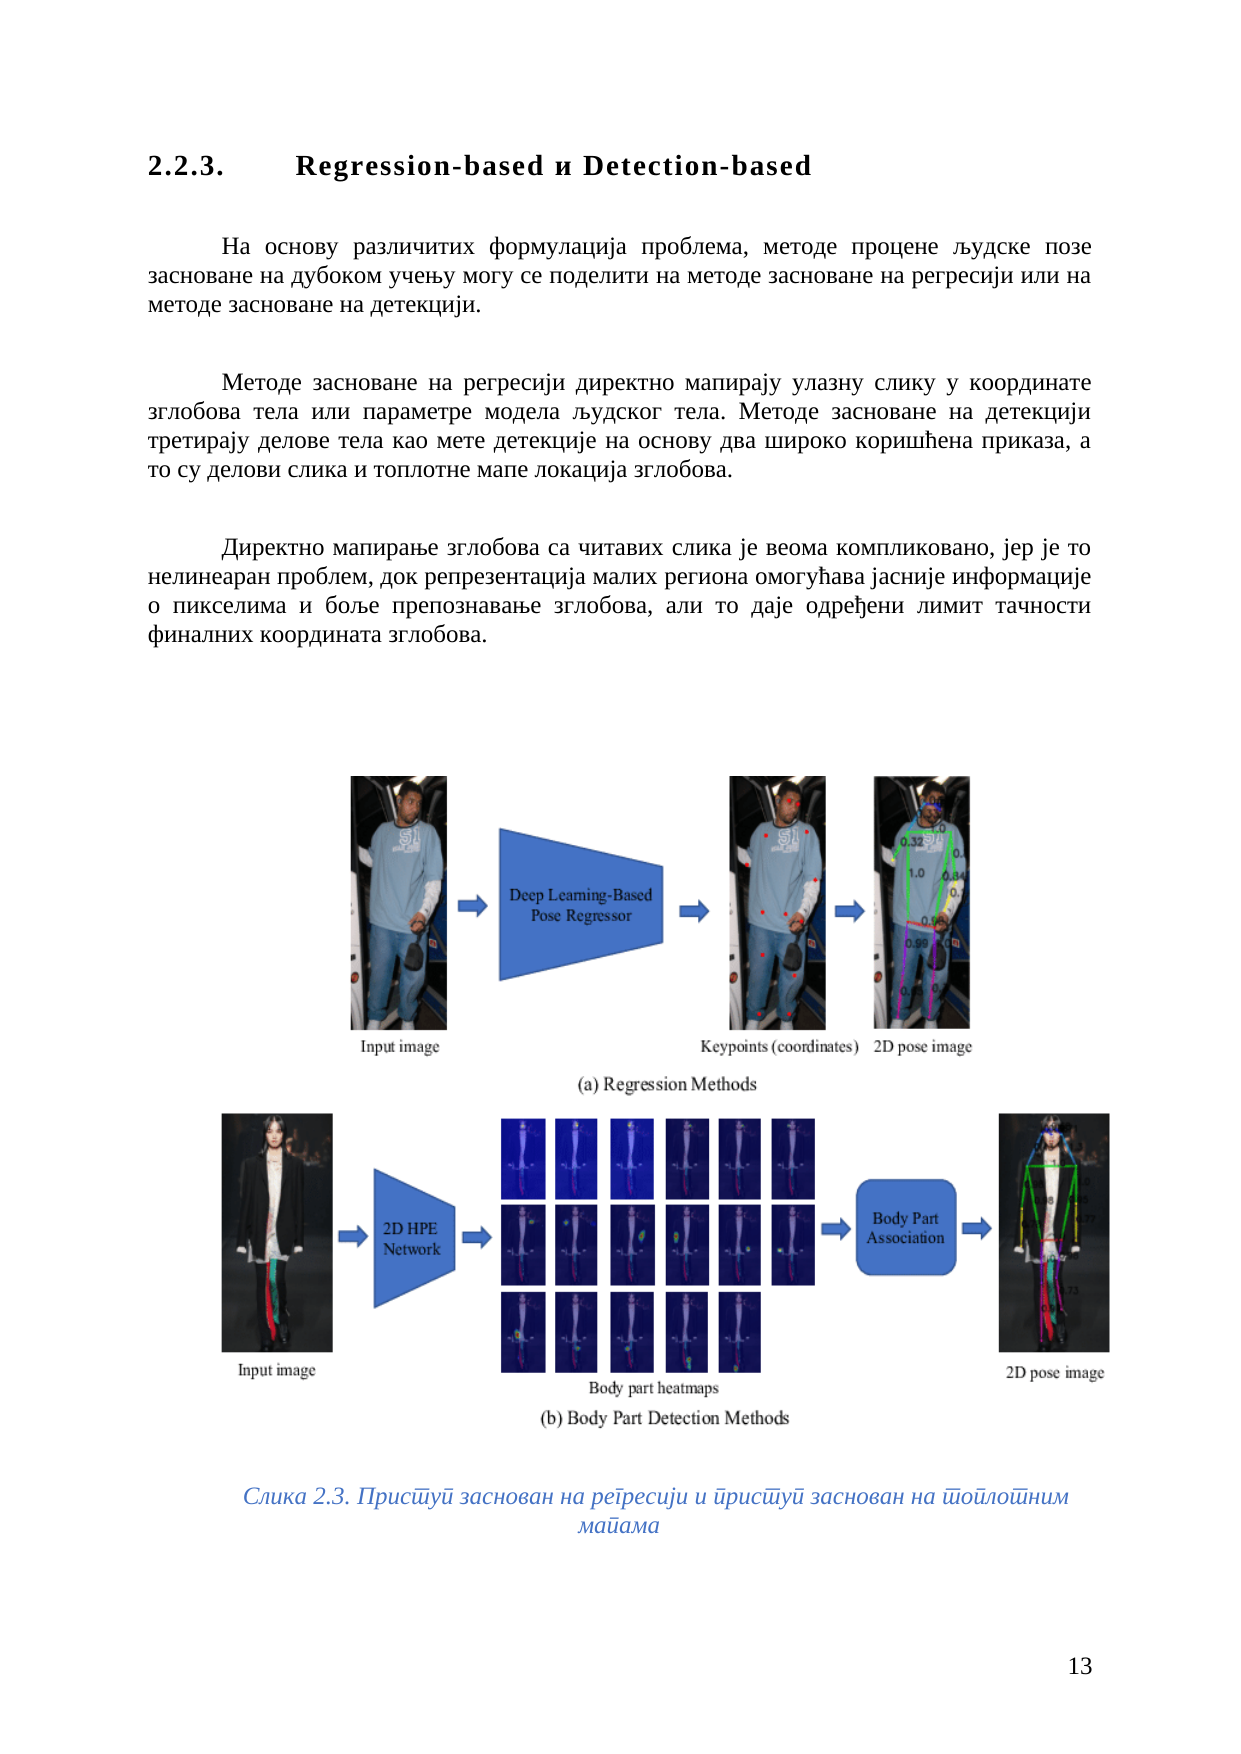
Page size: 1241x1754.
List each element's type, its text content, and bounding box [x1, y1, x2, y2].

text Методе засноване на регресији директно мапирају улазну слику у координате зглобова тела или параметре модела људског тела. Методе засноване на детекцији третирају делове тела као мете детекције на основу два широко коришћена приказа, а то су делови слика и топлотне мапе локација зглобова. [148, 367, 1092, 482]
text Слика 2.3. Приступ заснован на регресији и приступ заснован на топлотним мапама [148, 1481, 1092, 1539]
text На основу различитих формулација проблема, методе процене људске позе засноване на дубоком учењу могу се поделити на методе засноване на регресији или на методе засноване на детекцији. [148, 231, 1092, 317]
picture [221, 776, 1112, 1432]
subtitle Regression-based и Detection-based [148, 148, 1092, 181]
text Директно мапирање зглобова са читавих слика је веома компликовано, јер је то нелинеаран проблем, док репрезентација малих региона омогућава јасније информације о пикселима и боље препознавање зглобова, али то даје одређени лимит тачности финалних координата зглобова. [148, 532, 1092, 647]
